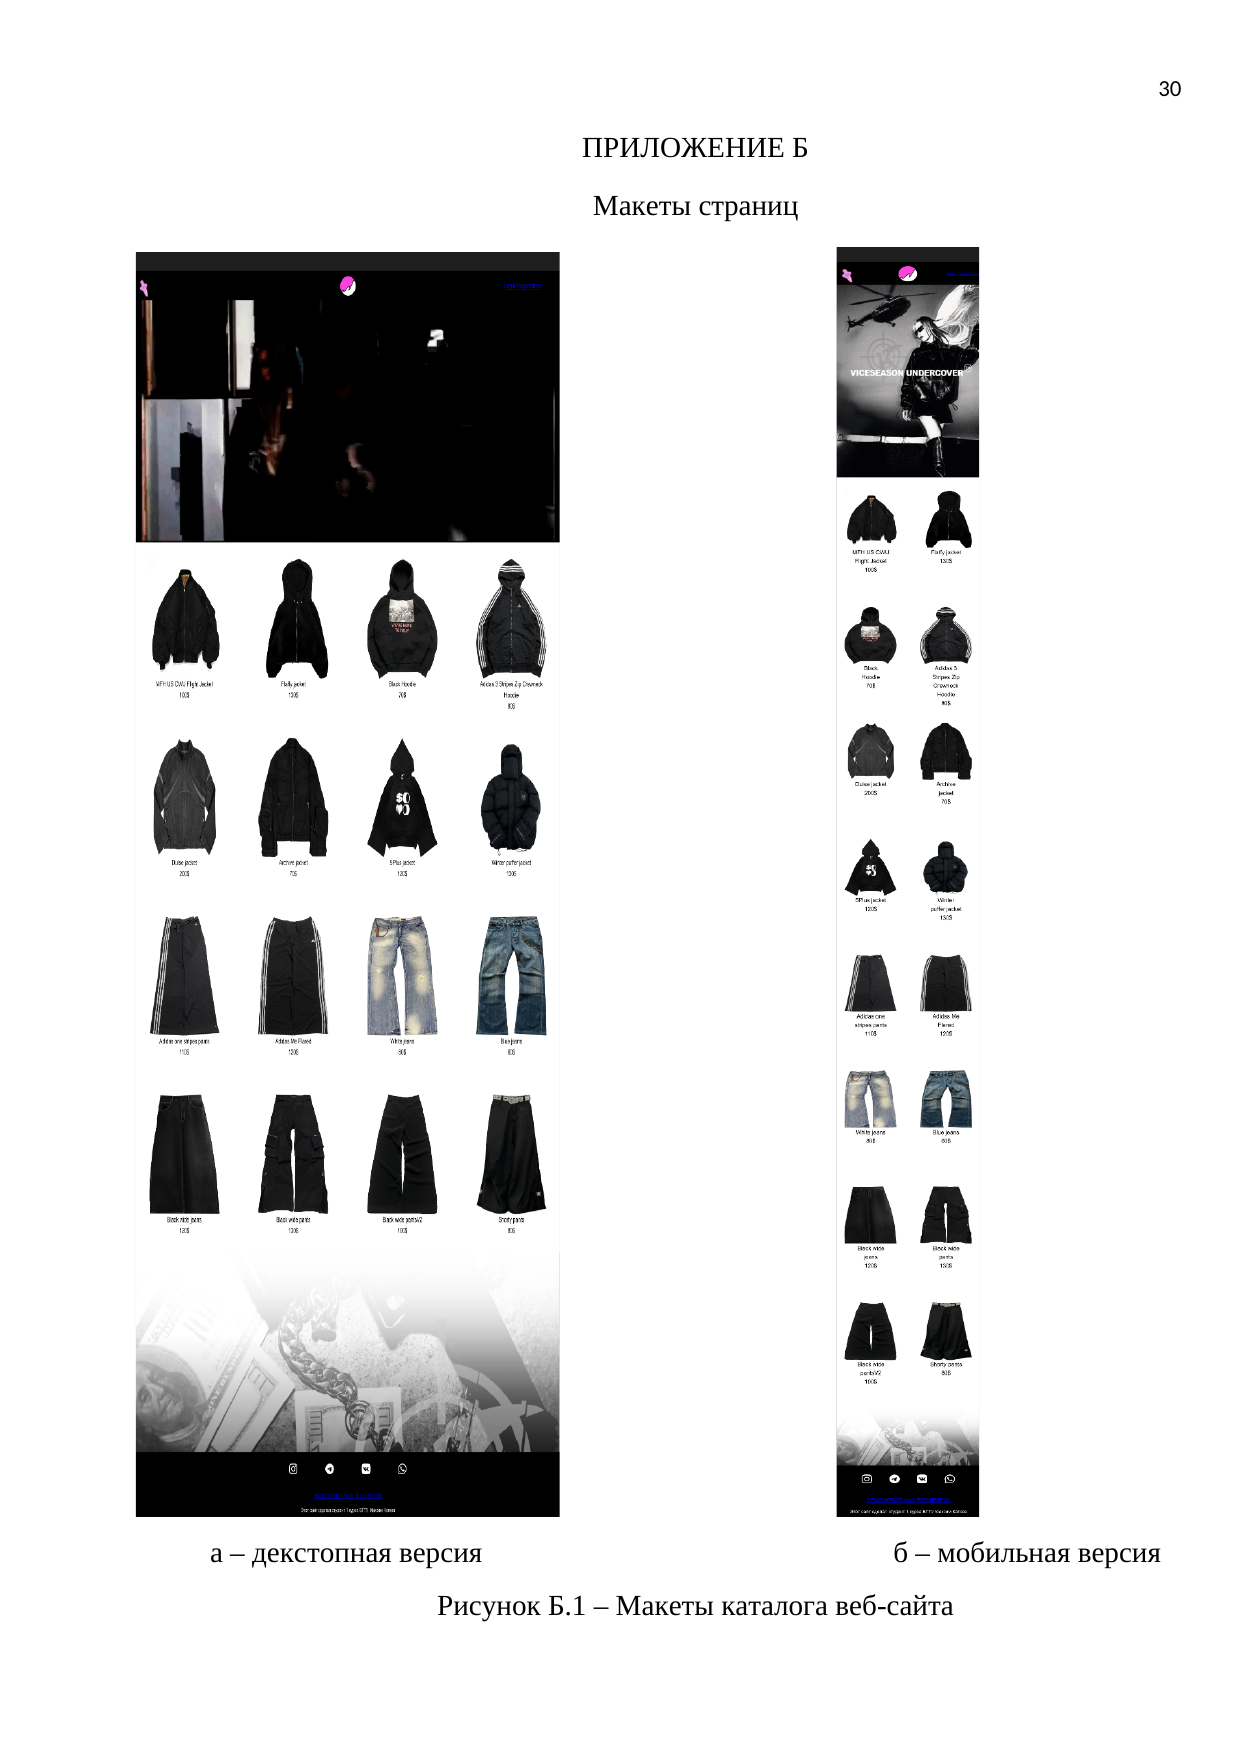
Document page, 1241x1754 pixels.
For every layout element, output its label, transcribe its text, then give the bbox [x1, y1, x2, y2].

picture [836, 247, 980, 1517]
text ПРИЛОЖЕНИЕ Б [136, 130, 1181, 163]
text Макеты страниц [136, 188, 1181, 222]
text а – декстопная версия б – мобильная версия [136, 1536, 1181, 1569]
picture [135, 252, 560, 1517]
text Рисунок Б.1 – Макеты каталога веб-сайта [136, 1588, 1181, 1621]
